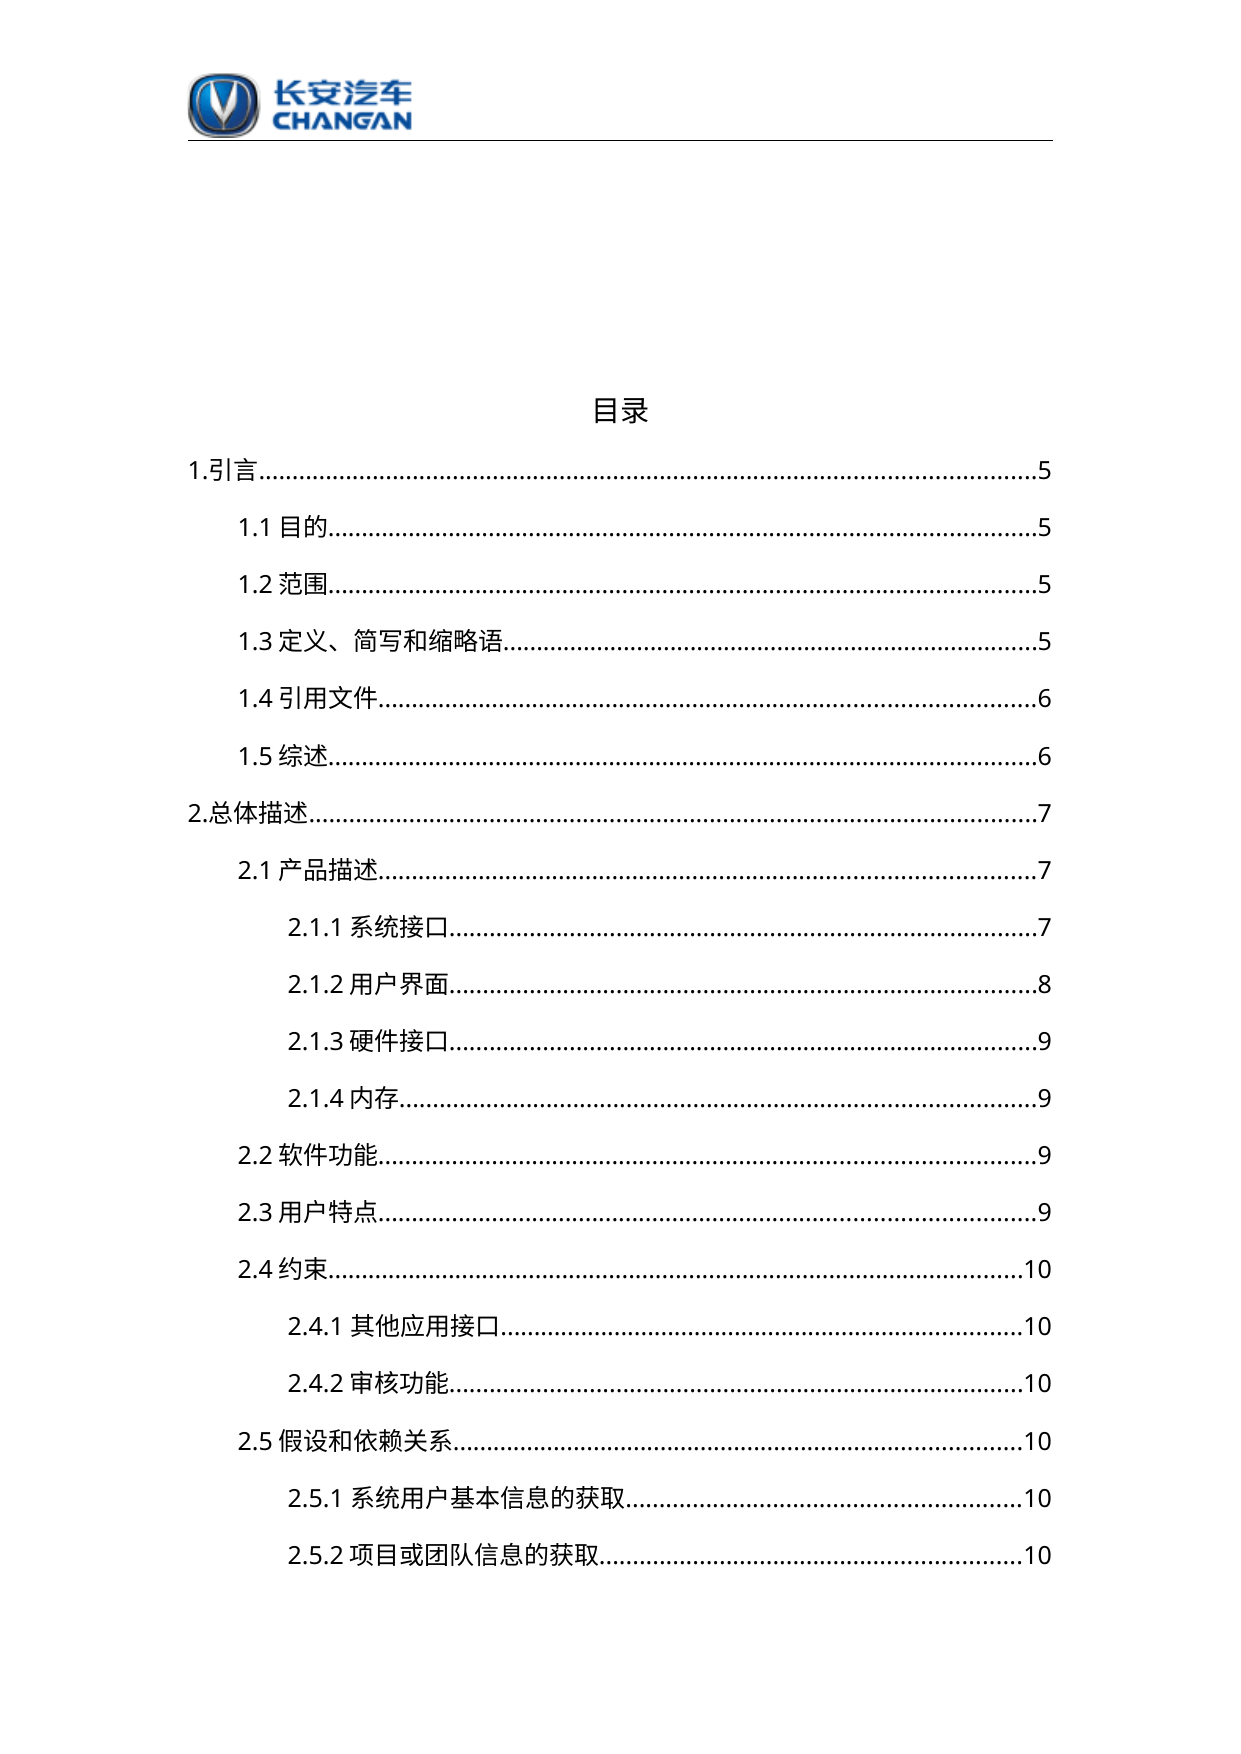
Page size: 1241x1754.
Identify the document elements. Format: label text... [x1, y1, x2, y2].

text 目录 [187, 387, 1053, 430]
text 1.5综述 6 [237, 736, 1053, 772]
text 2.1产品描述 7 [237, 850, 1053, 886]
text 2.1.2用户界面 8 [287, 964, 1053, 1001]
picture [187, 73, 432, 138]
text 2.1.3硬件接口 9 [287, 1021, 1053, 1058]
text 2.总体描述 7 [187, 793, 1053, 829]
text 2.5.1 系统用户基本信息的获取 10 [287, 1478, 1053, 1514]
text 2.3用户特点 9 [237, 1193, 1053, 1229]
text 2.1.4内存 9 [287, 1078, 1053, 1115]
text 1.2范围 5 [237, 565, 1053, 601]
text 1.引言 5 [187, 451, 1053, 487]
text 2.5假设和依赖关系 10 [237, 1421, 1053, 1457]
text 1.4引用文件 6 [237, 679, 1053, 715]
text 2.5.2项目或团队信息的获取 10 [287, 1535, 1053, 1571]
text 1.3定义、简写和缩略语 5 [237, 622, 1053, 658]
text 1.1目的 5 [237, 508, 1053, 544]
text 2.4约束 10 [237, 1250, 1053, 1286]
text 2.4.1 其他应用接口 10 [287, 1307, 1053, 1343]
text 2.1.1系统接口 7 [287, 907, 1053, 943]
text 2.4.2审核功能 10 [287, 1364, 1053, 1400]
text 2.2软件功能 9 [237, 1136, 1053, 1172]
